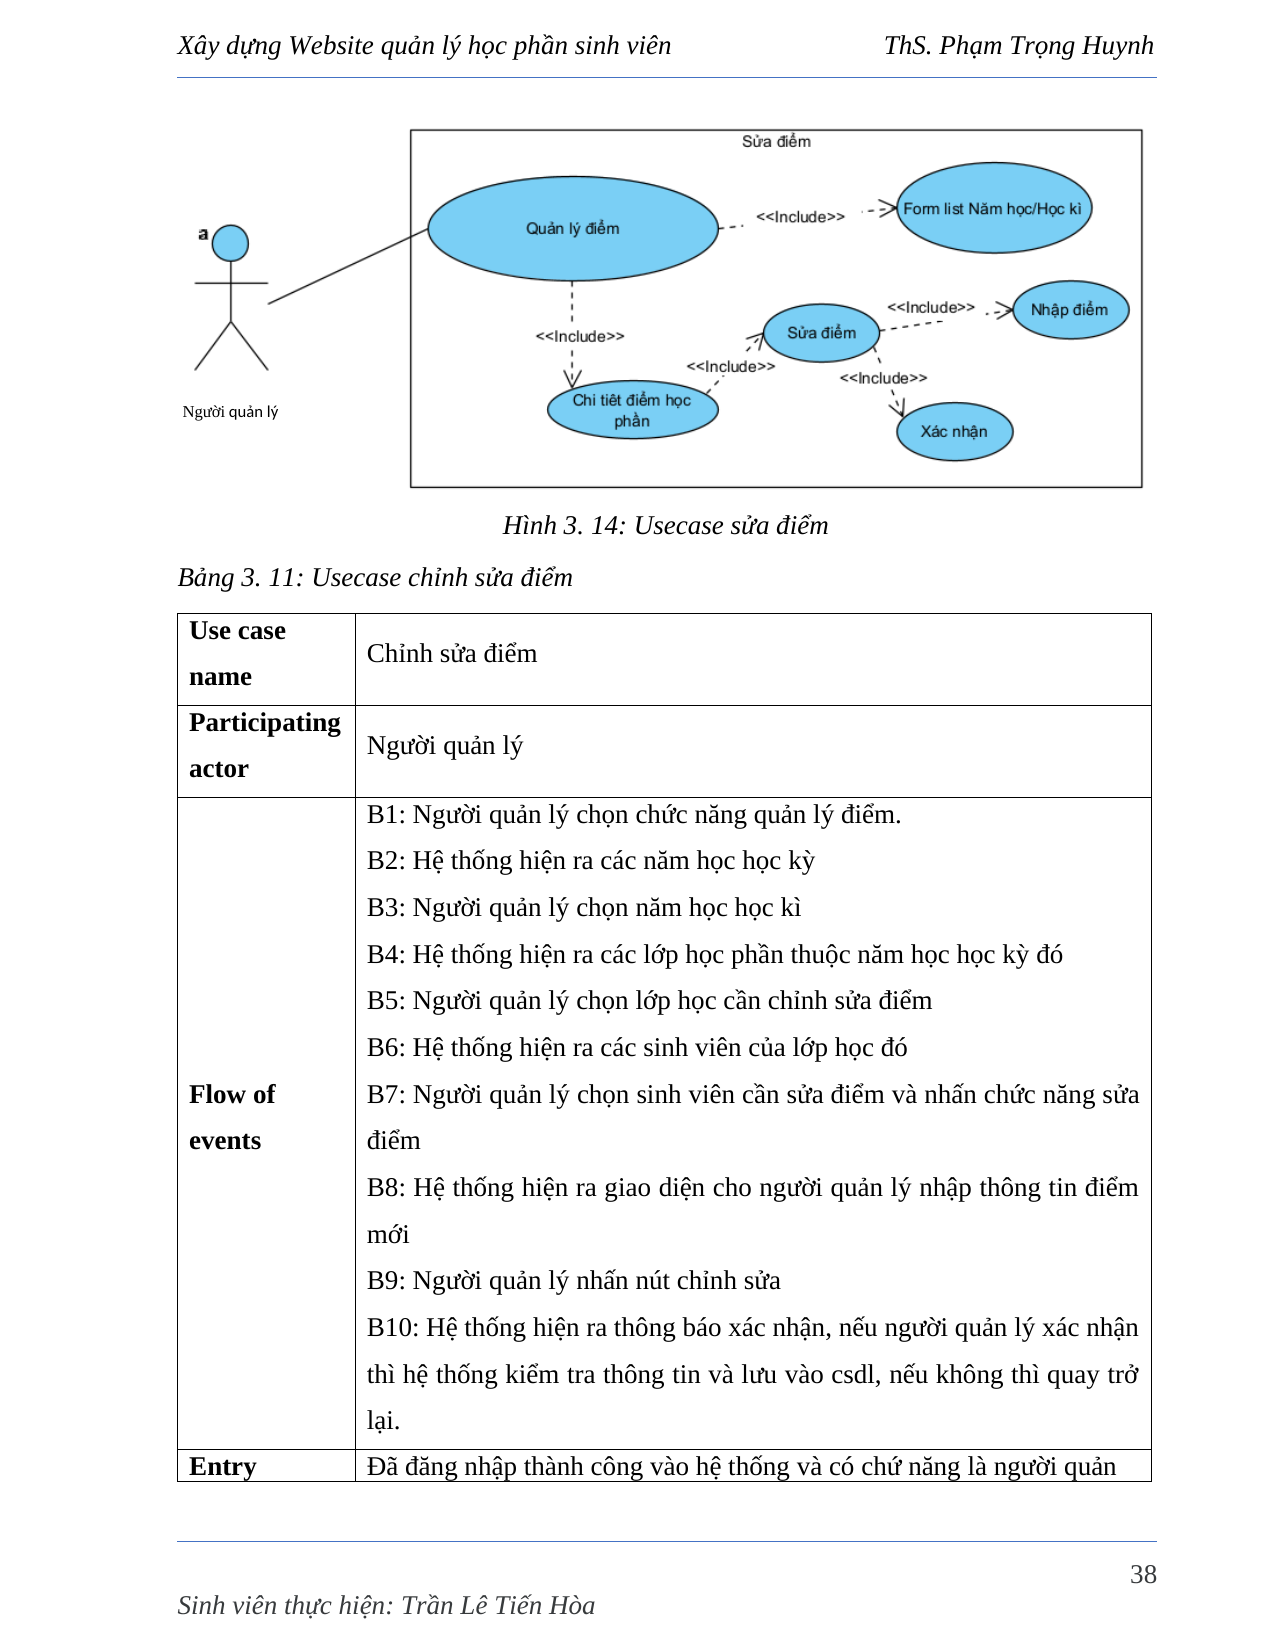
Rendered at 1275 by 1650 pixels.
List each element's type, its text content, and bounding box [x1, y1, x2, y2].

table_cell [356, 1450, 1151, 1481]
table_cell Participating actor [178, 706, 355, 797]
table_header Chỉnh sửa điểm [356, 614, 1151, 705]
text Hình 3. 14: Usecase sửa điểm [177, 509, 1157, 540]
table_cell B1: Người quản lý chọn chức năng quản lý điểm. B2: Hệ thống hiện ra các năm học học kỳ B3: Người quản lý chọn năm học học kì B4: Hệ thống hiện ra các lớp học phần thuộc năm học học kỳ đó B5: Người quản lý chọn lớp học cần chỉnh sửa điểm B6: Hệ thống hiện ra các sinh viên của lớp học đó B7: Người quản lý chọn sinh viên cần sửa điểm và nhấn chức năng sửa điểm B8: Hệ thống hiện ra giao diện cho người quản lý nhập thông tin điểm mới B9: Người quản lý nhấn nút chỉnh sửa B10: Hệ thống hiện ra thông báo xác nhận, nếu người quản lý xác nhận thì hệ thống kiểm tra thông tin và lưu vào csdl, nếu không thì quay trở lại. [356, 798, 1151, 1449]
picture [177, 118, 1153, 495]
table_cell Flow of events [178, 798, 355, 1449]
table_cell Entry condition [178, 1450, 355, 1481]
table_header Use case name [178, 614, 355, 705]
text Bảng 3. 11: Usecase chỉnh sửa điểm [177, 561, 1157, 592]
table_cell Người quản lý [356, 706, 1151, 797]
